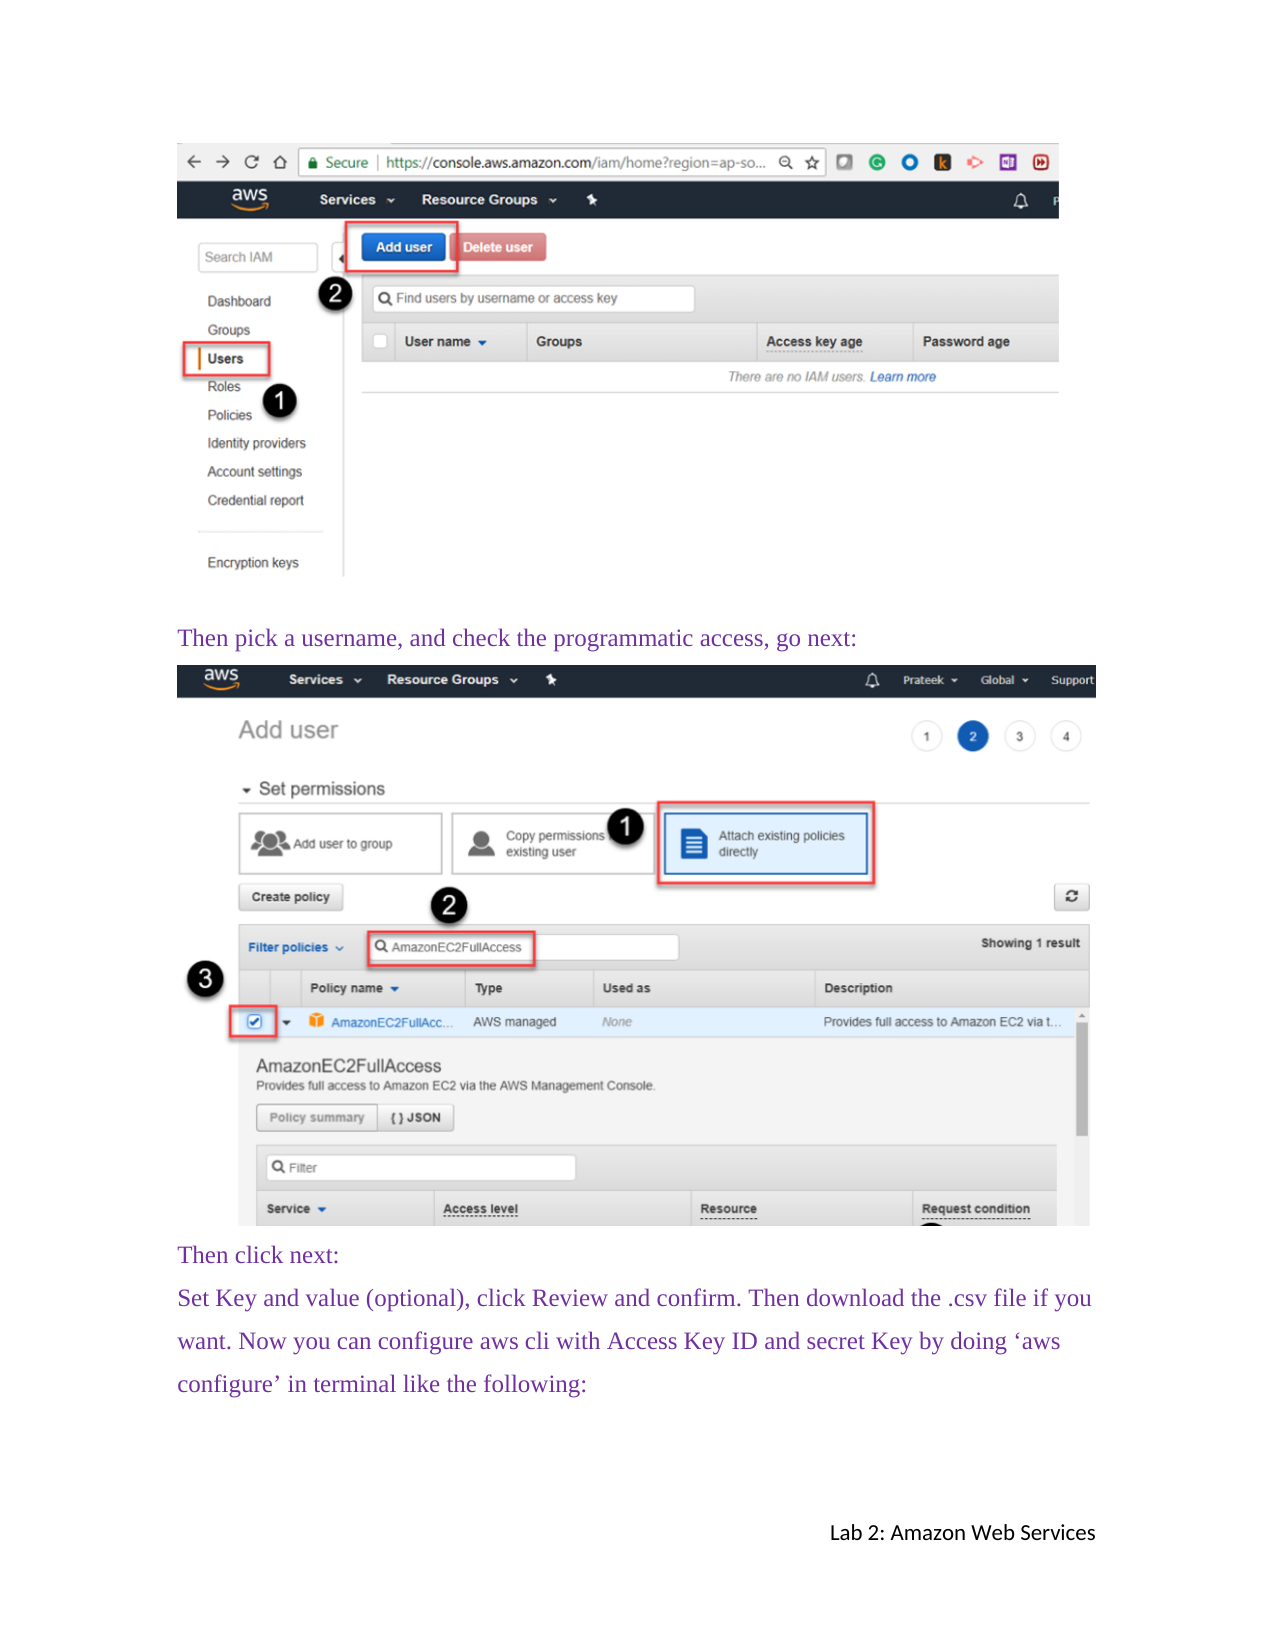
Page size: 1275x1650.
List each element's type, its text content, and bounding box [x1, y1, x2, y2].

picture [177, 143, 1061, 609]
text Then pick a username, and check the programmatic access, go next: [177, 623, 1096, 651]
text Then click next: [177, 1240, 1096, 1269]
text Set Key and value (optional), click Review and confirm. Then download the .csv file if you want. Now you can configure aws cli with Access Key ID and secret Key by doing ‘aws configure’ in terminal like the following: [177, 1283, 1096, 1398]
picture [177, 665, 1096, 1226]
